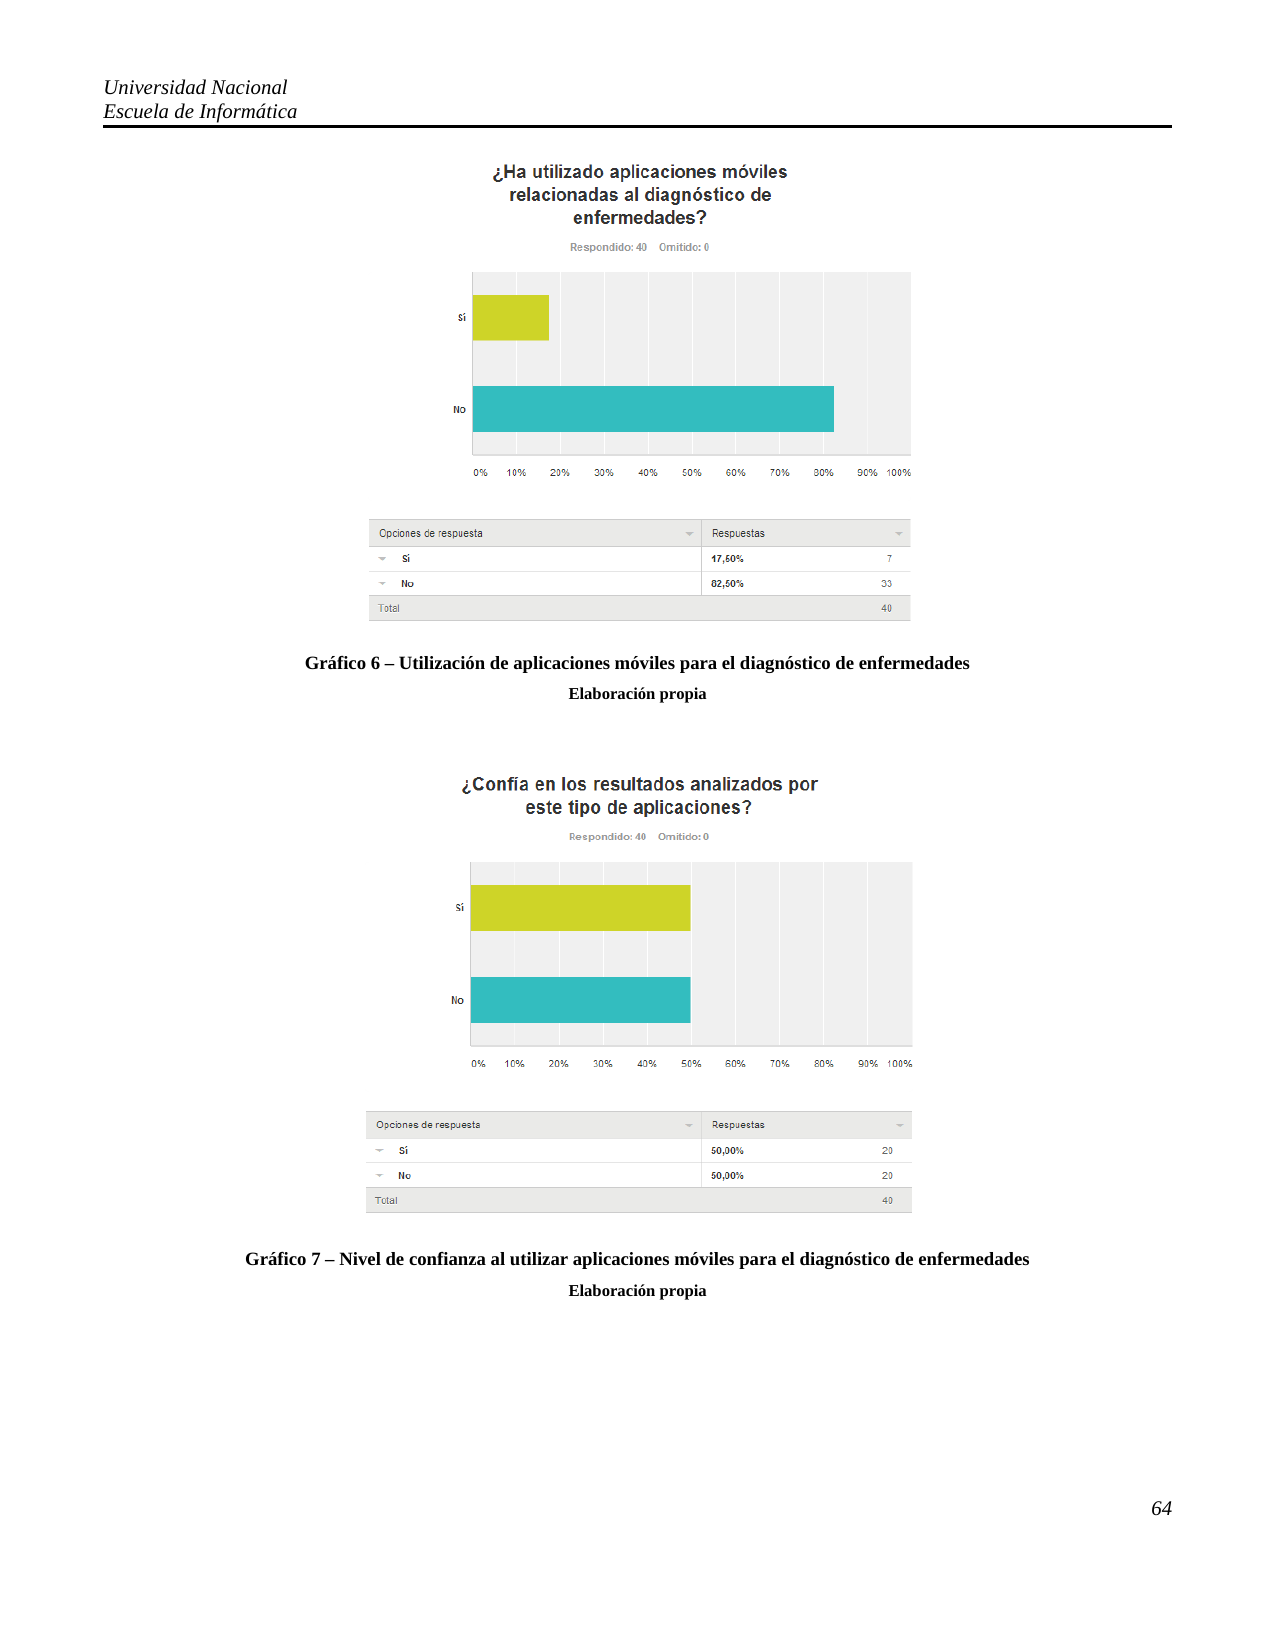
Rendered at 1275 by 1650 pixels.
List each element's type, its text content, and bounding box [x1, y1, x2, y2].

text Elaboración propia [103, 1280, 1172, 1299]
text Elaboración propia [103, 684, 1172, 703]
picture [339, 755, 936, 1234]
picture [343, 143, 932, 627]
